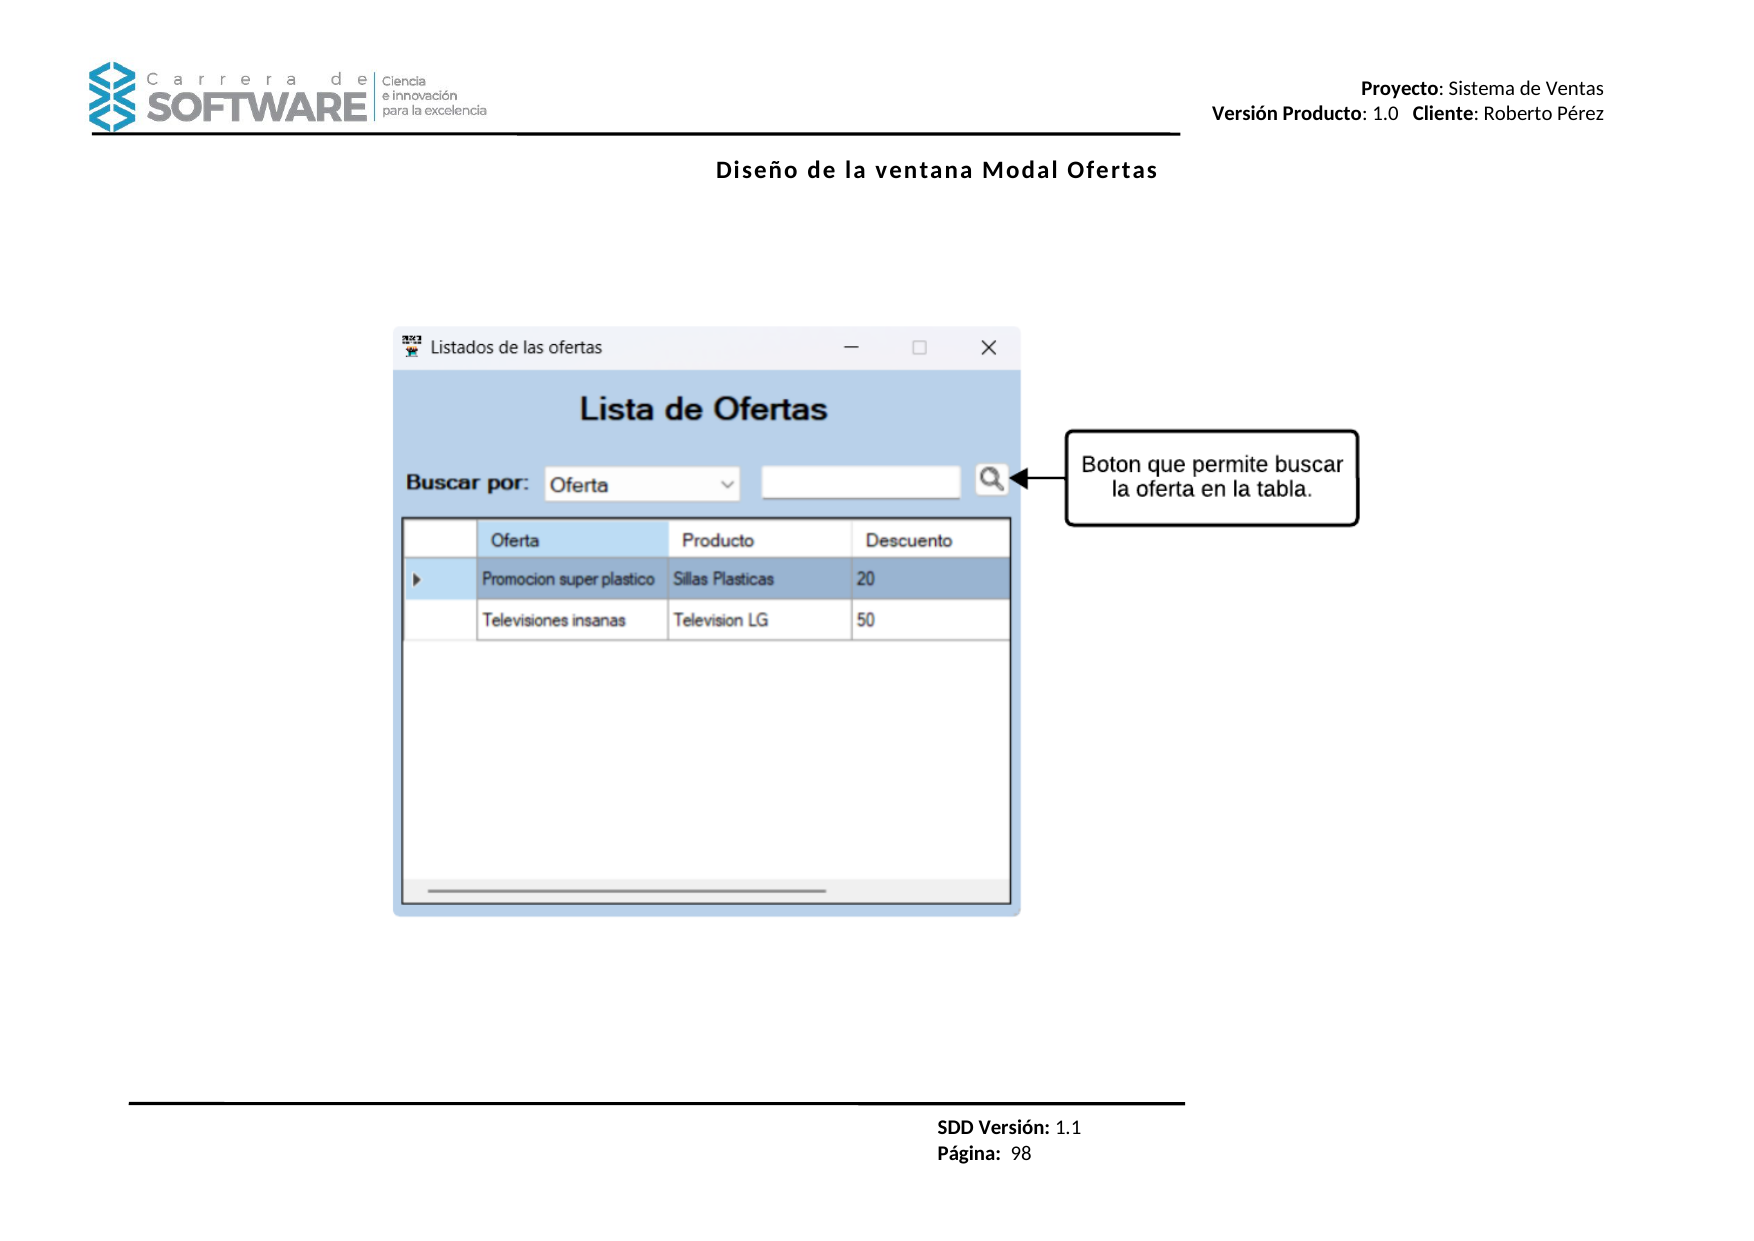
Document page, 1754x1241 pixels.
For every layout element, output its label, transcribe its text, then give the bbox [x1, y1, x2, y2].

subtitle Diseño de la ventana Modal Ofertas [269, 154, 1604, 185]
picture [78, 46, 493, 154]
picture [345, 297, 1409, 946]
